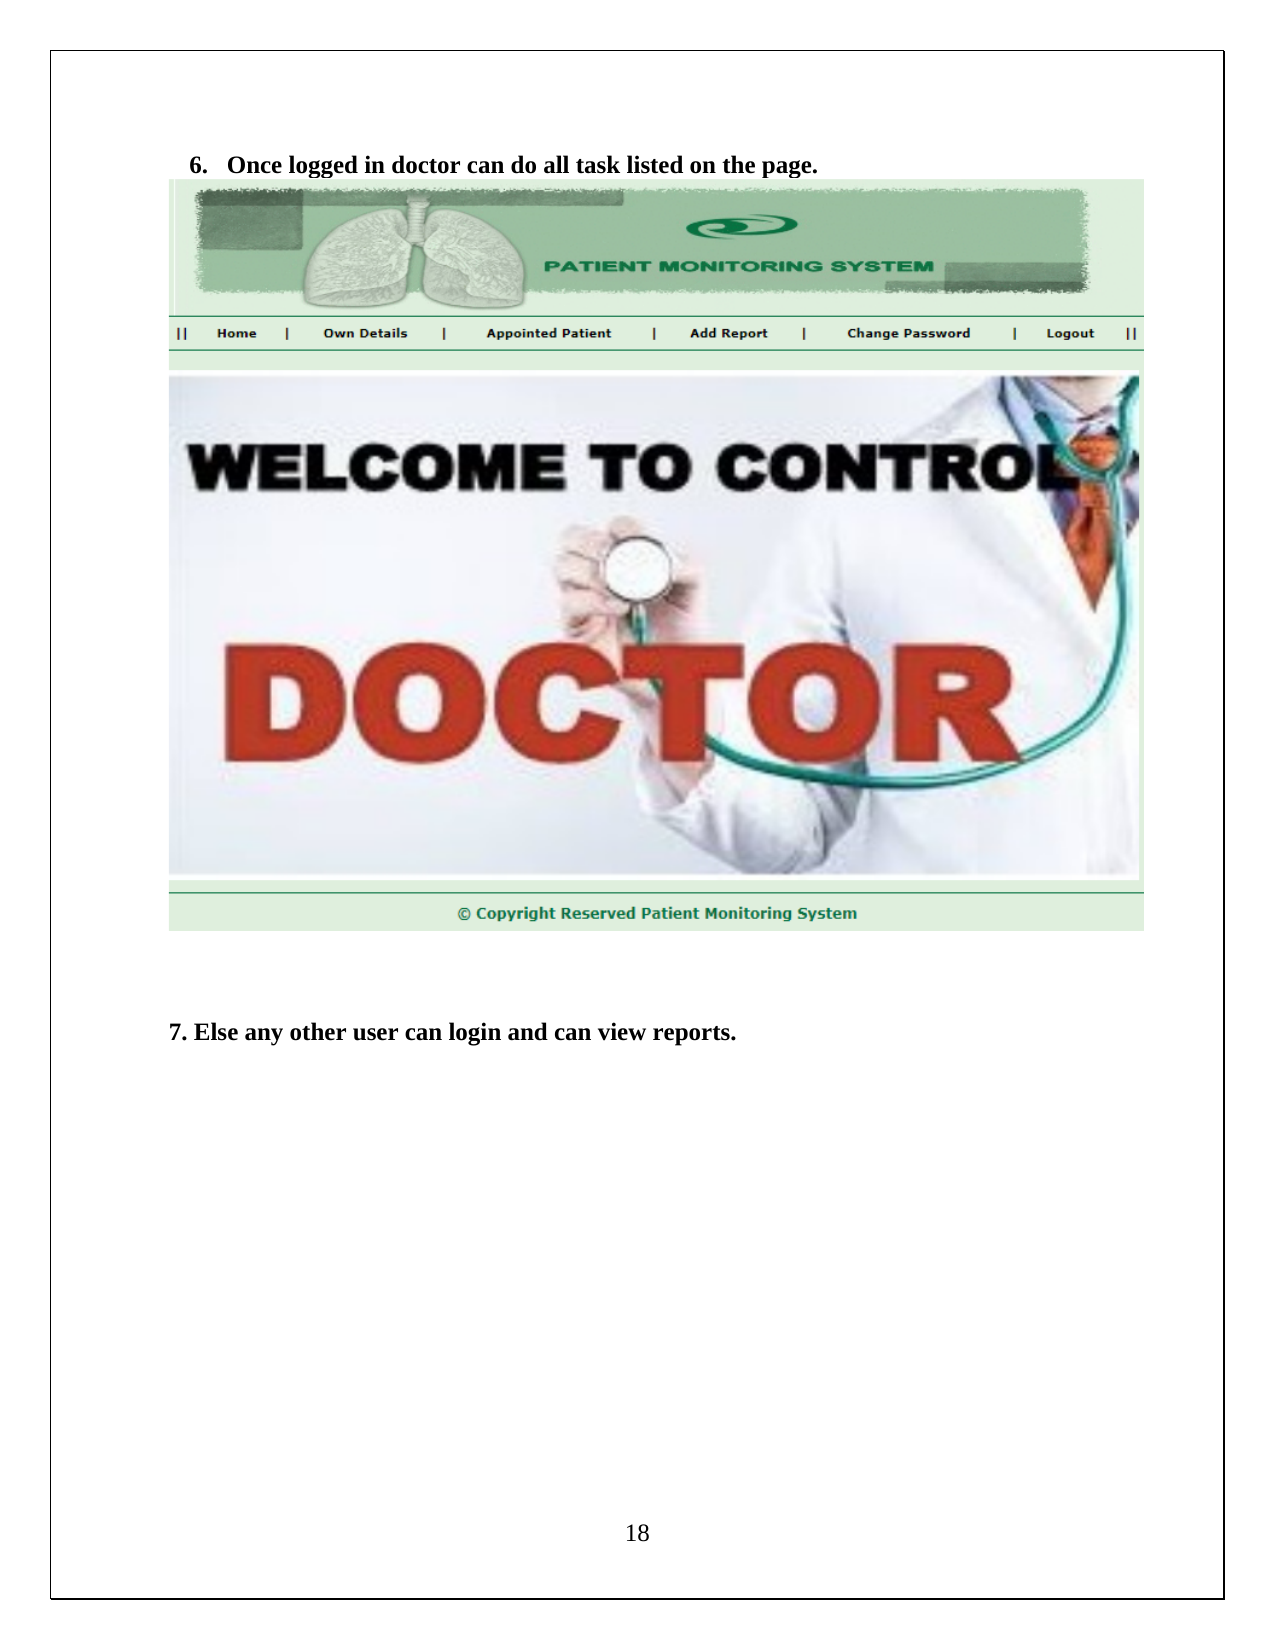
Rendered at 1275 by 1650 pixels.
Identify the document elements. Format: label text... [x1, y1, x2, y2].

picture [168, 178, 1144, 931]
list 7. Else any other user can login and can view reports. [169, 1017, 1124, 1045]
text 6. Once logged in doctor can do all task listed on the page. [189, 150, 1124, 178]
